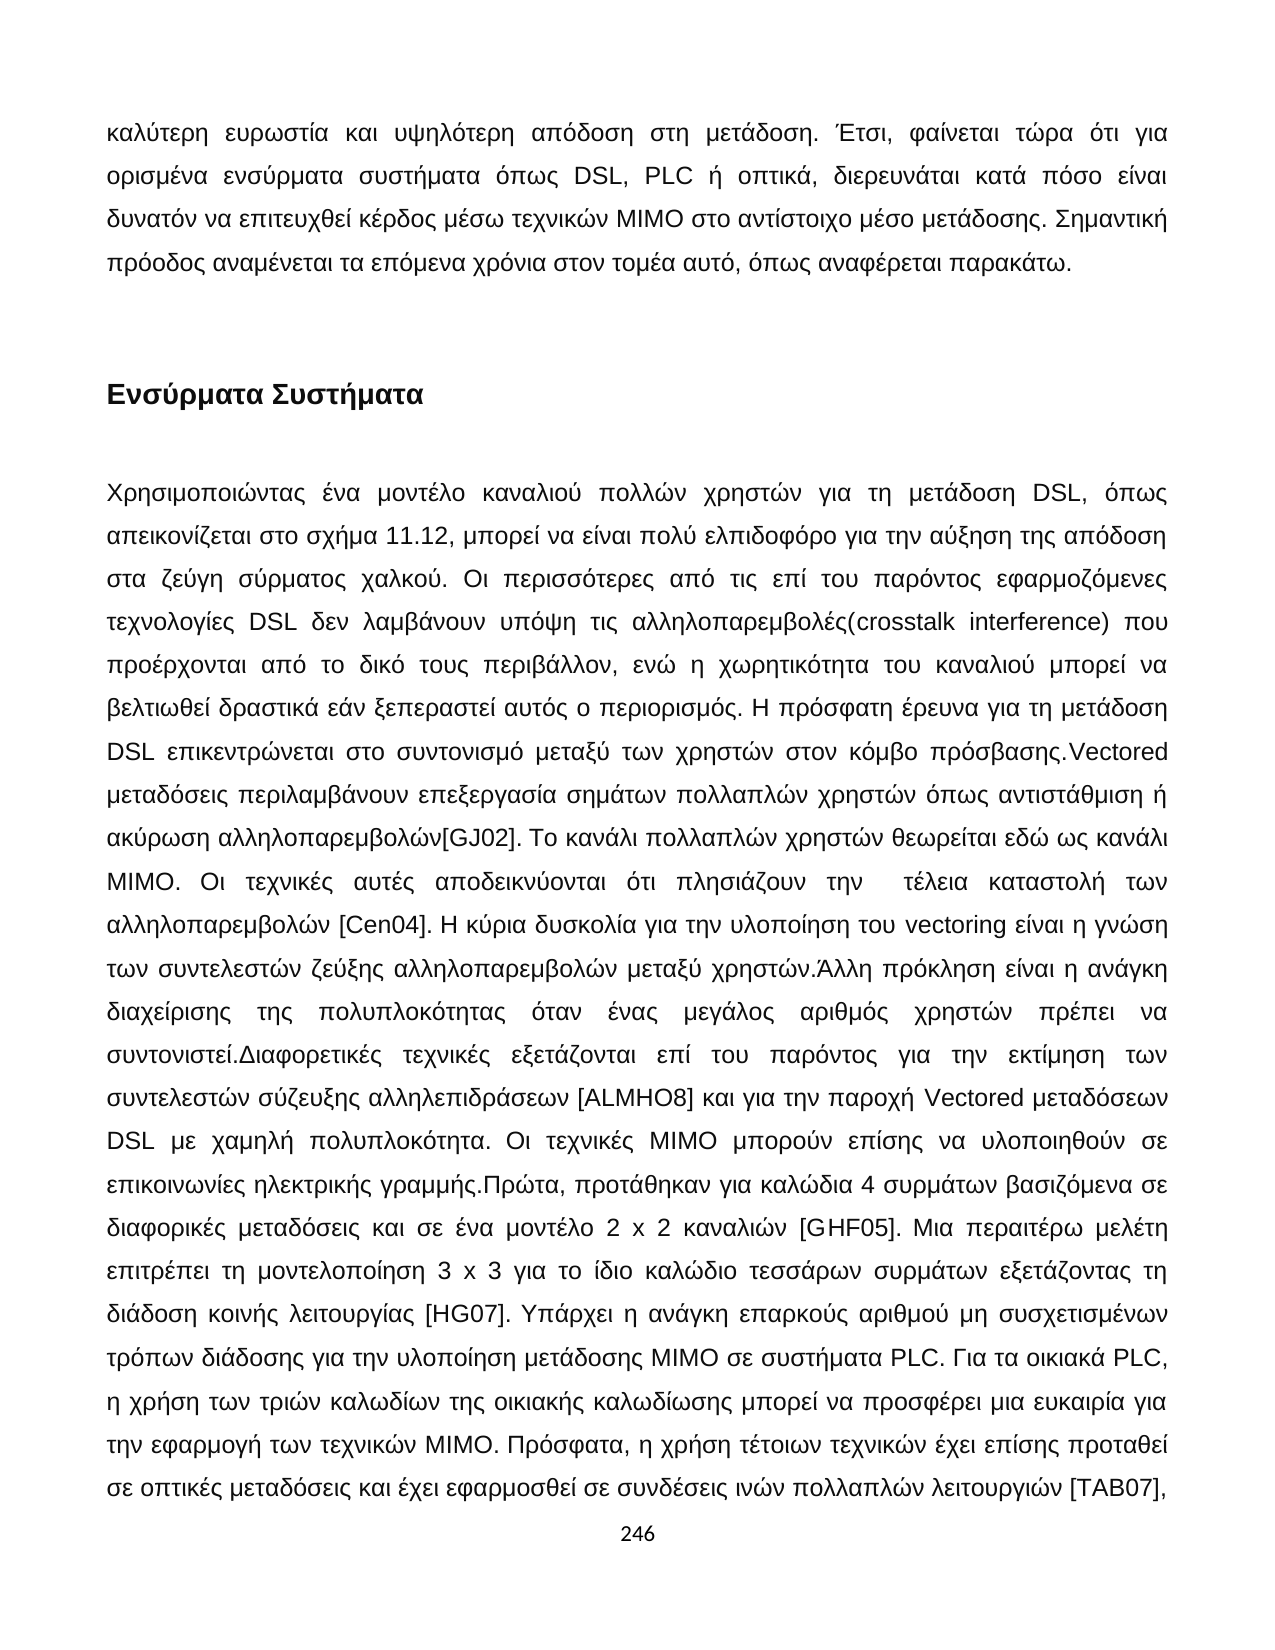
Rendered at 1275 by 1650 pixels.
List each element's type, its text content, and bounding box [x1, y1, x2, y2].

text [106, 118, 1169, 276]
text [106, 477, 1169, 1502]
text Ενσύρματα Συστήματα [106, 377, 1169, 410]
